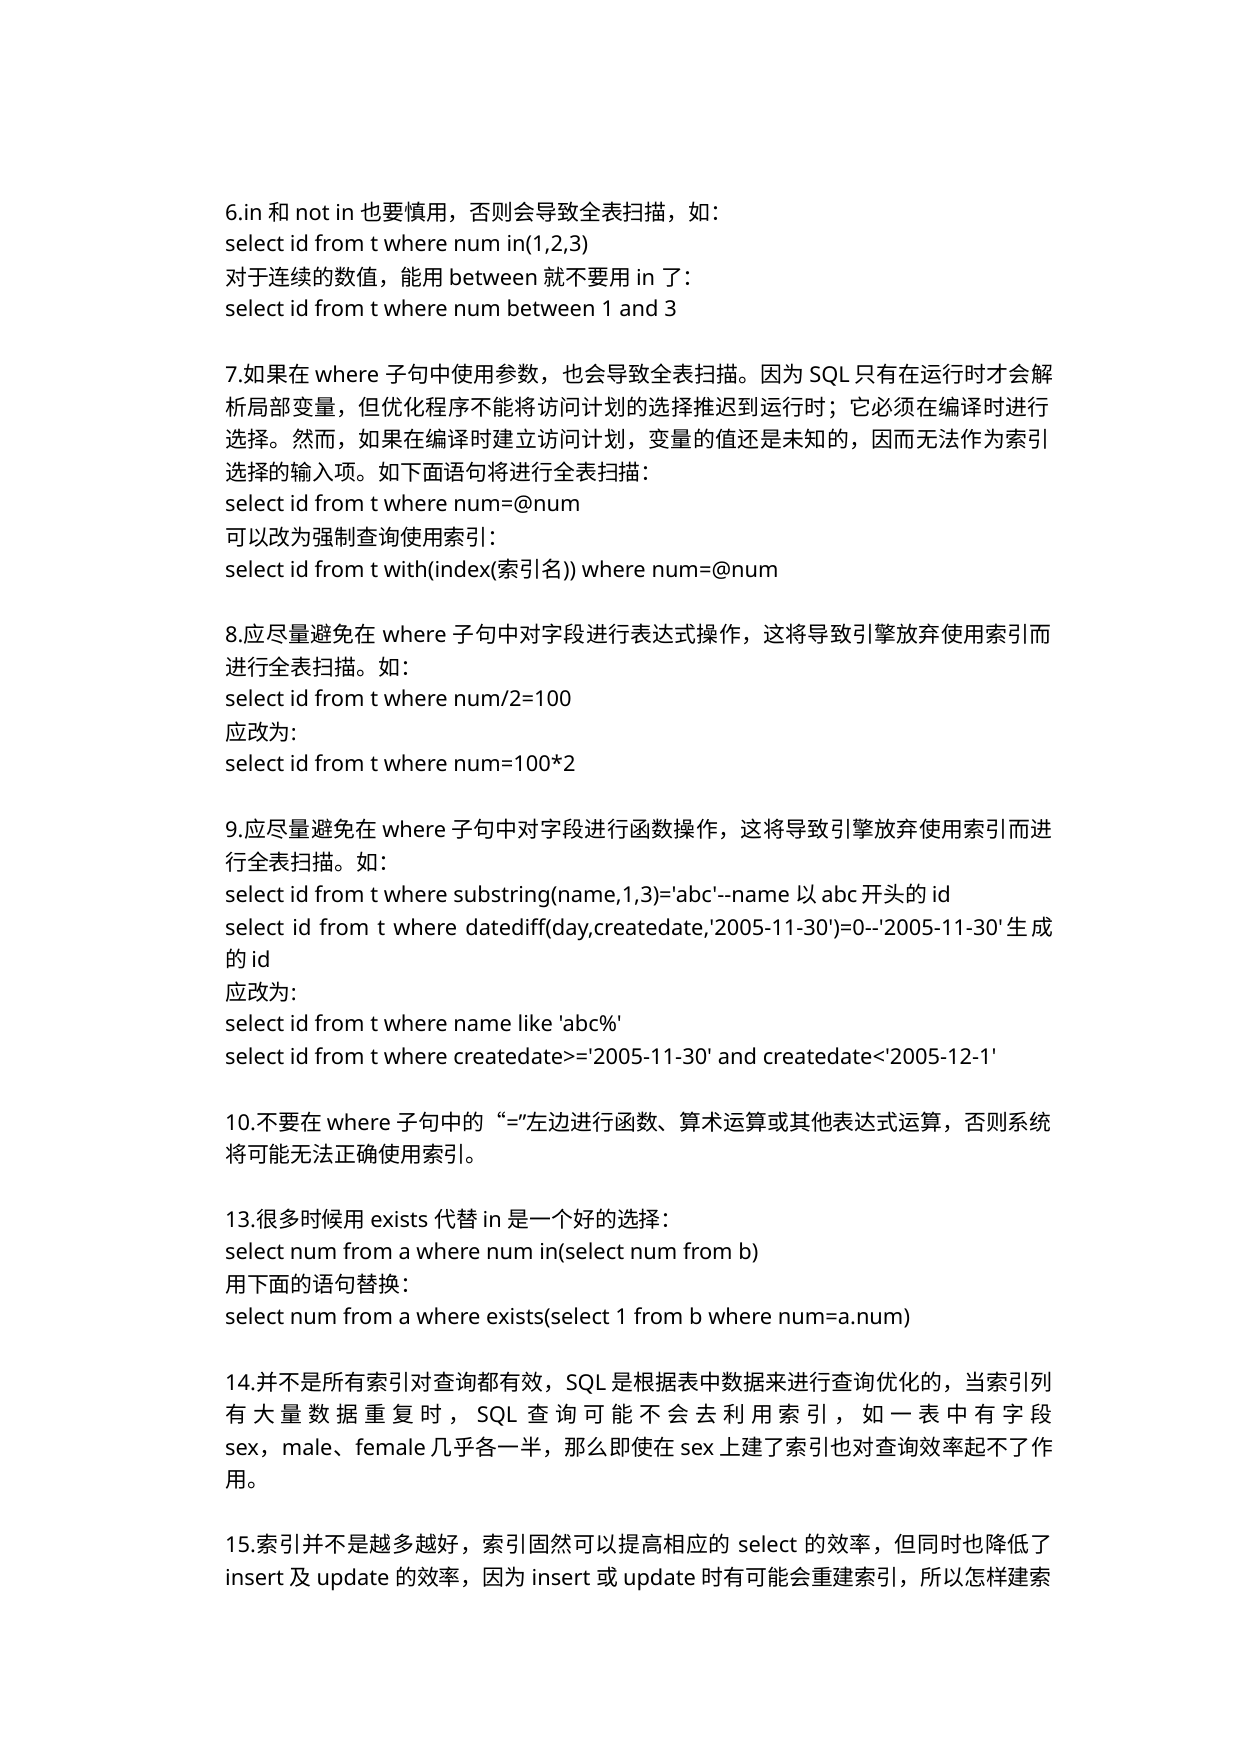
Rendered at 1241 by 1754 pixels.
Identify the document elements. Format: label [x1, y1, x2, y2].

list [187, 162, 1053, 1592]
